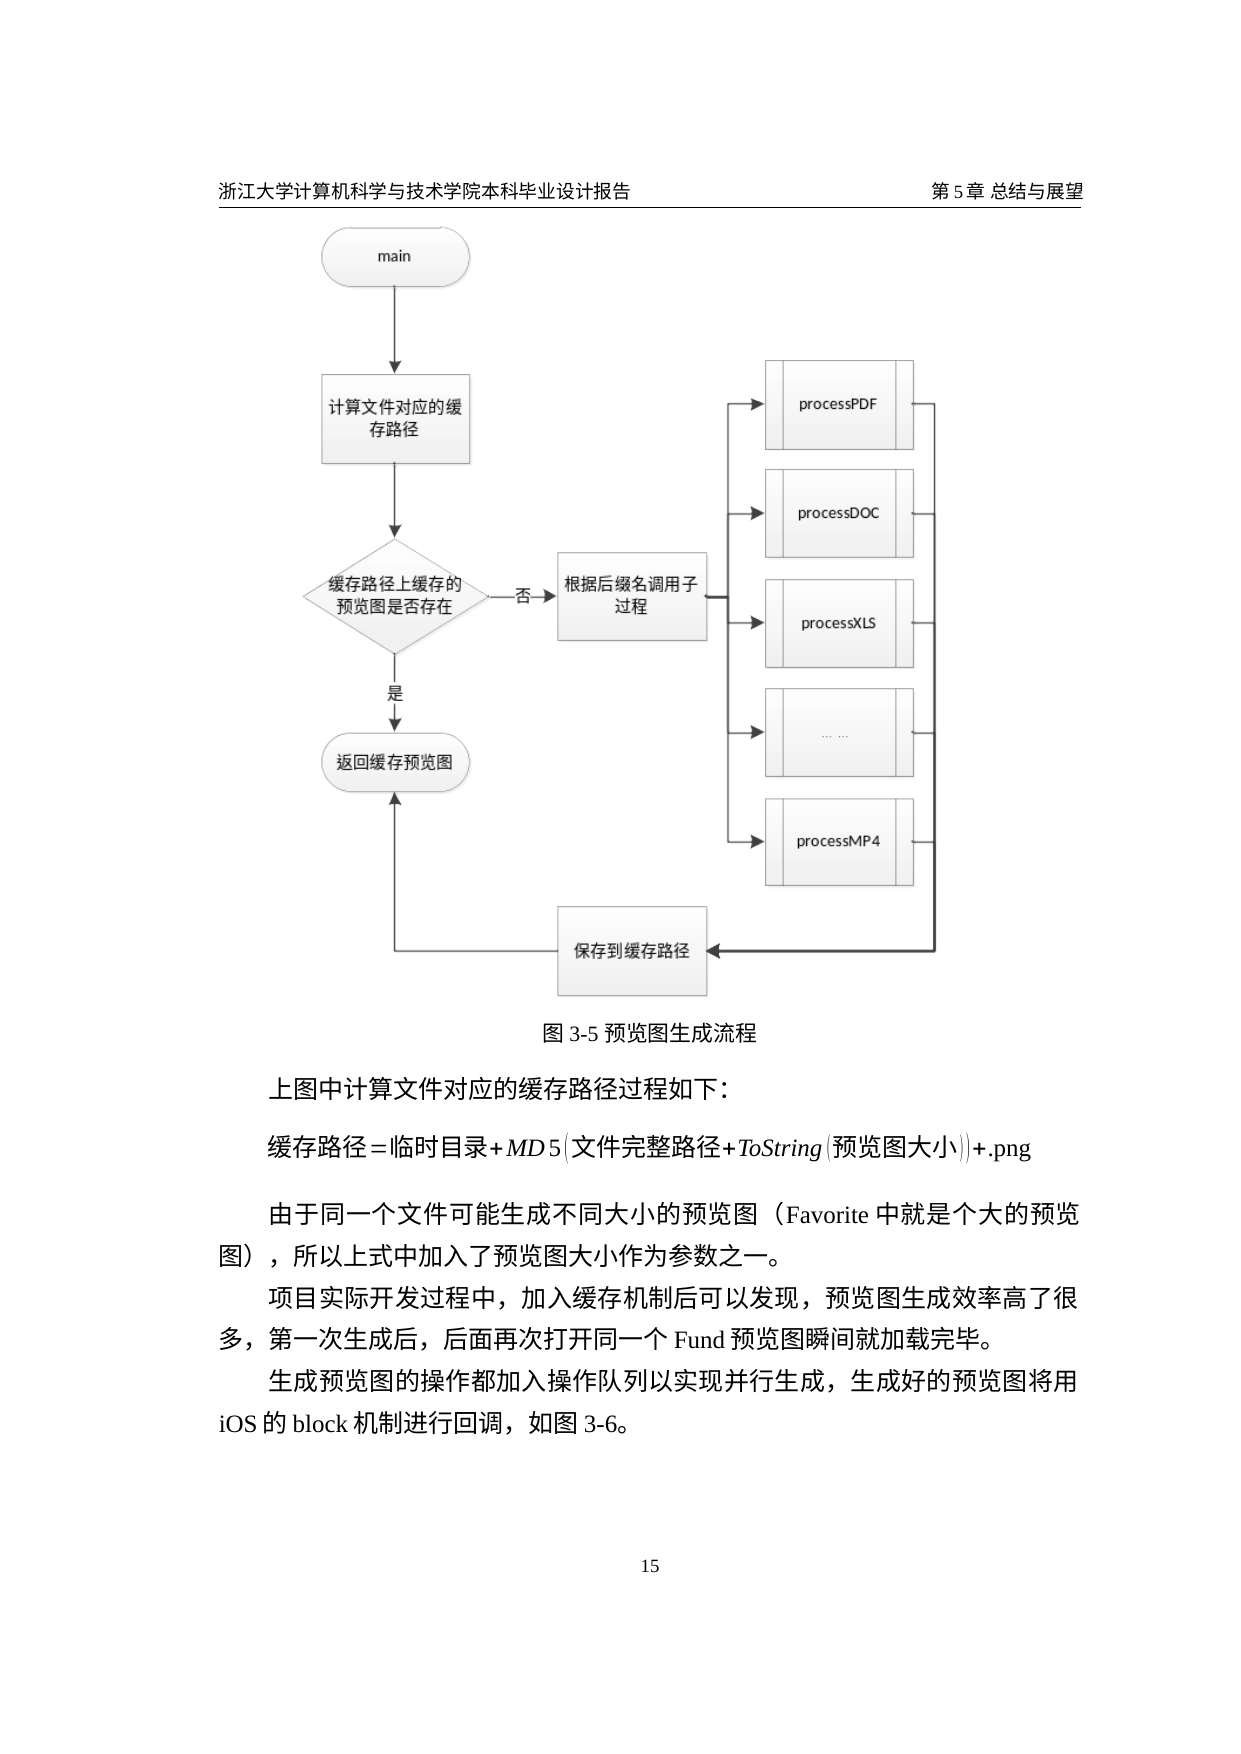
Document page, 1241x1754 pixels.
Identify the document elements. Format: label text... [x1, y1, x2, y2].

text 项目实际开发过程中，加入缓存机制后可以发现，预览图生成效率高了很多，第一次生成后，后面再次打开同一个Fund预览图瞬间就加载完毕。 [218, 1274, 1081, 1357]
text 由于同一个文件可能生成不同大小的预览图（Favorite中就是个大的预览图），所以上式中加入了预览图大小作为参数之一。 [218, 1190, 1081, 1274]
text 上图中计算文件对应的缓存路径过程如下： [218, 1065, 1081, 1106]
